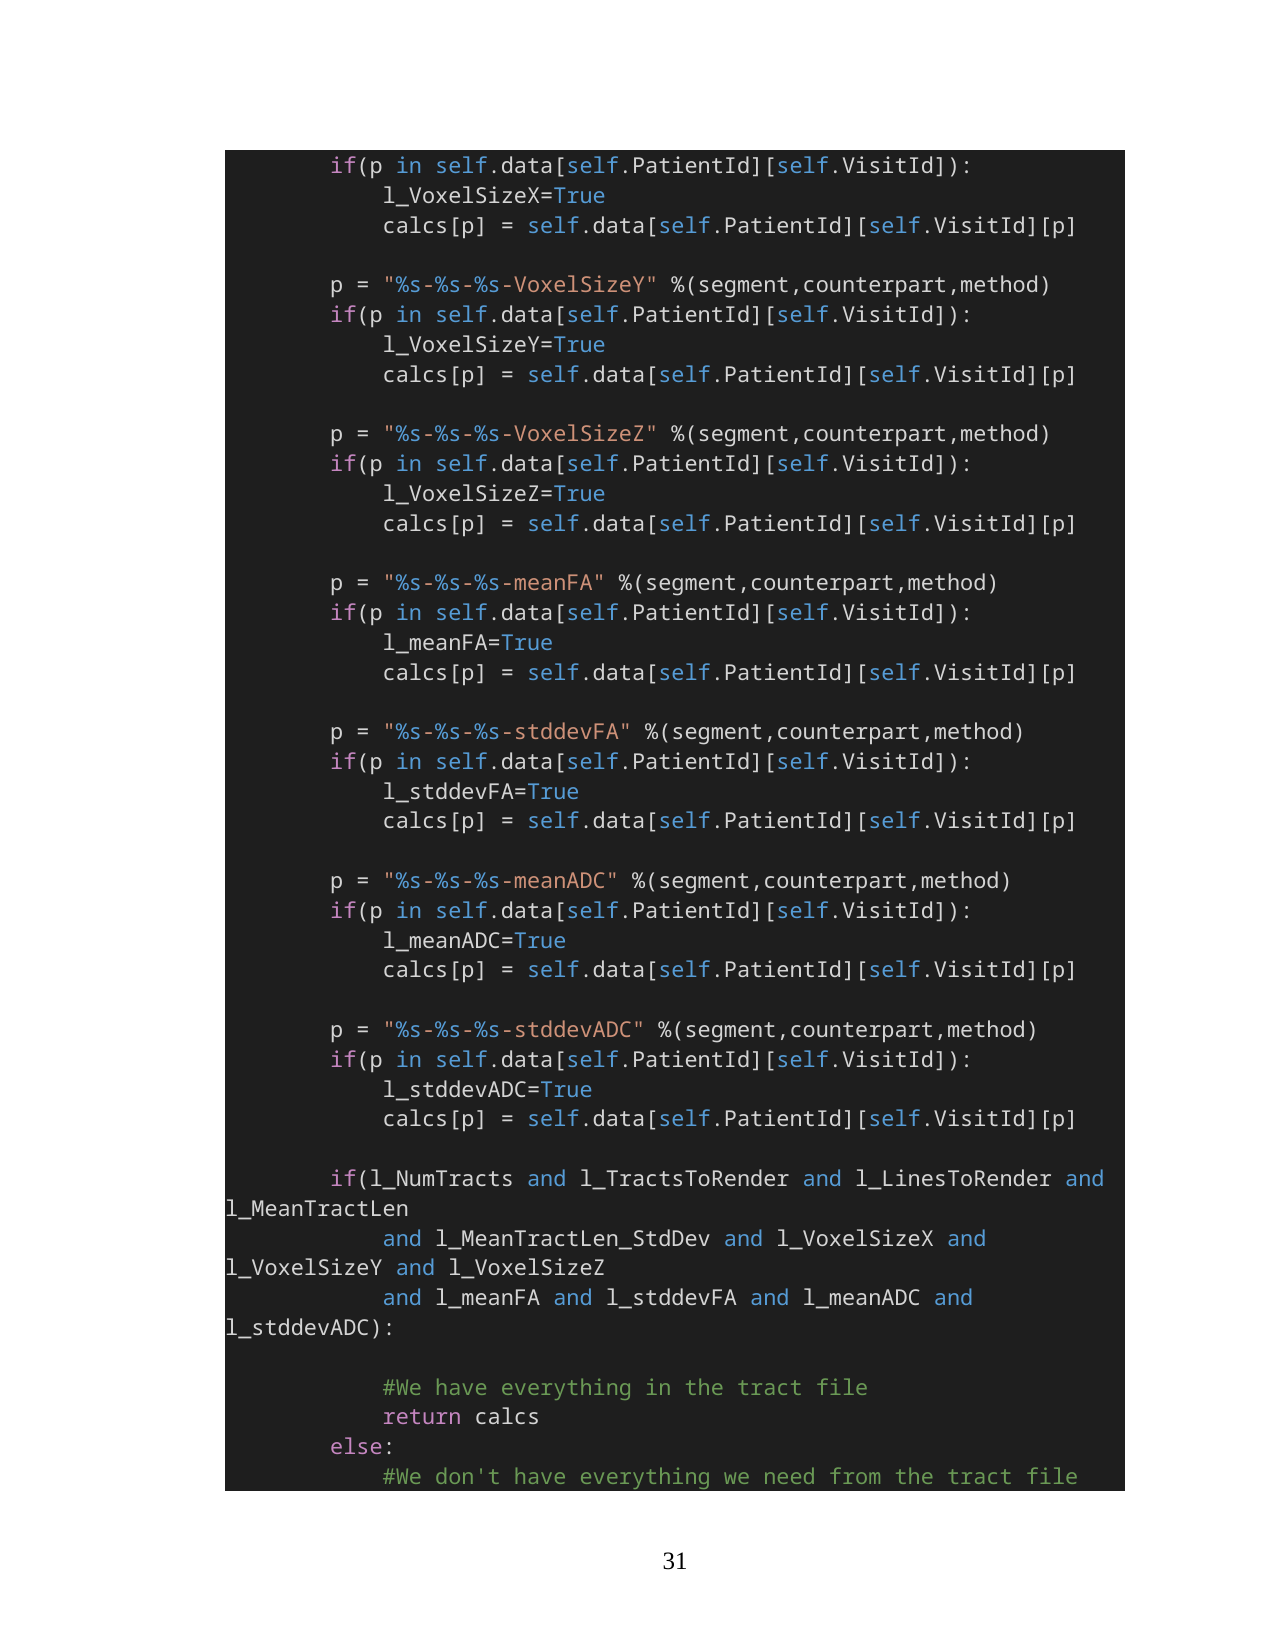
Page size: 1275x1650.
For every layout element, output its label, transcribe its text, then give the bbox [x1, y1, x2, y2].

text calcs[p] = self.data[self.PatientId][self.VisitId][p] [225, 358, 1125, 388]
text calcs[p] = self.data[self.PatientId][self.VisitId][p] [225, 507, 1125, 537]
text l_VoxelSizeZ=True [225, 478, 1125, 507]
text p = "%s-%s-%s-VoxelSizeY" %(segment,counterpart,method) [225, 269, 1125, 299]
text if(p in self.data[self.PatientId][self.VisitId]): [225, 895, 1125, 924]
text if(p in self.data[self.PatientId][self.VisitId]): [225, 299, 1125, 329]
text #We have everything in the tract file [225, 1371, 1125, 1401]
text l_stddevADC=True [225, 1073, 1125, 1103]
text p = "%s-%s-%s-meanFA" %(segment,counterpart,method) [225, 567, 1125, 597]
text p = "%s-%s-%s-VoxelSizeZ" %(segment,counterpart,method) [225, 418, 1125, 448]
text #We don't have everything we need from the tract file [225, 1461, 1125, 1491]
text return calcs [225, 1401, 1125, 1431]
text calcs[p] = self.data[self.PatientId][self.VisitId][p] [225, 656, 1125, 686]
text calcs[p] = self.data[self.PatientId][self.VisitId][p] [225, 954, 1125, 984]
text else: [225, 1431, 1125, 1461]
text calcs[p] = self.data[self.PatientId][self.VisitId][p] [225, 805, 1125, 835]
text and l_MeanTractLen_StdDev and l_VoxelSizeX and l_VoxelSizeY and l_VoxelSizeZ [225, 1222, 1125, 1282]
text and l_meanFA and l_stddevFA and l_meanADC and l_stddevADC): [225, 1282, 1125, 1342]
text l_meanFA=True [225, 627, 1125, 656]
text if(l_NumTracts and l_TractsToRender and l_LinesToRender and l_MeanTractLen [225, 1163, 1125, 1222]
text p = "%s-%s-%s-meanADC" %(segment,counterpart,method) [225, 865, 1125, 895]
text p = "%s-%s-%s-stddevADC" %(segment,counterpart,method) [225, 1014, 1125, 1044]
text if(p in self.data[self.PatientId][self.VisitId]): [225, 448, 1125, 478]
text if(p in self.data[self.PatientId][self.VisitId]): [225, 746, 1125, 776]
text calcs[p] = self.data[self.PatientId][self.VisitId][p] [225, 1103, 1125, 1133]
text if(p in self.data[self.PatientId][self.VisitId]): [225, 1044, 1125, 1073]
text l_VoxelSizeY=True [225, 329, 1125, 358]
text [225, 150, 1125, 180]
text if(p in self.data[self.PatientId][self.VisitId]): [225, 597, 1125, 627]
text l_stddevFA=True [225, 776, 1125, 805]
text l_VoxelSizeX=True [225, 180, 1125, 209]
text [225, 209, 1125, 239]
text p = "%s-%s-%s-stddevFA" %(segment,counterpart,method) [225, 716, 1125, 746]
text l_meanADC=True [225, 924, 1125, 954]
